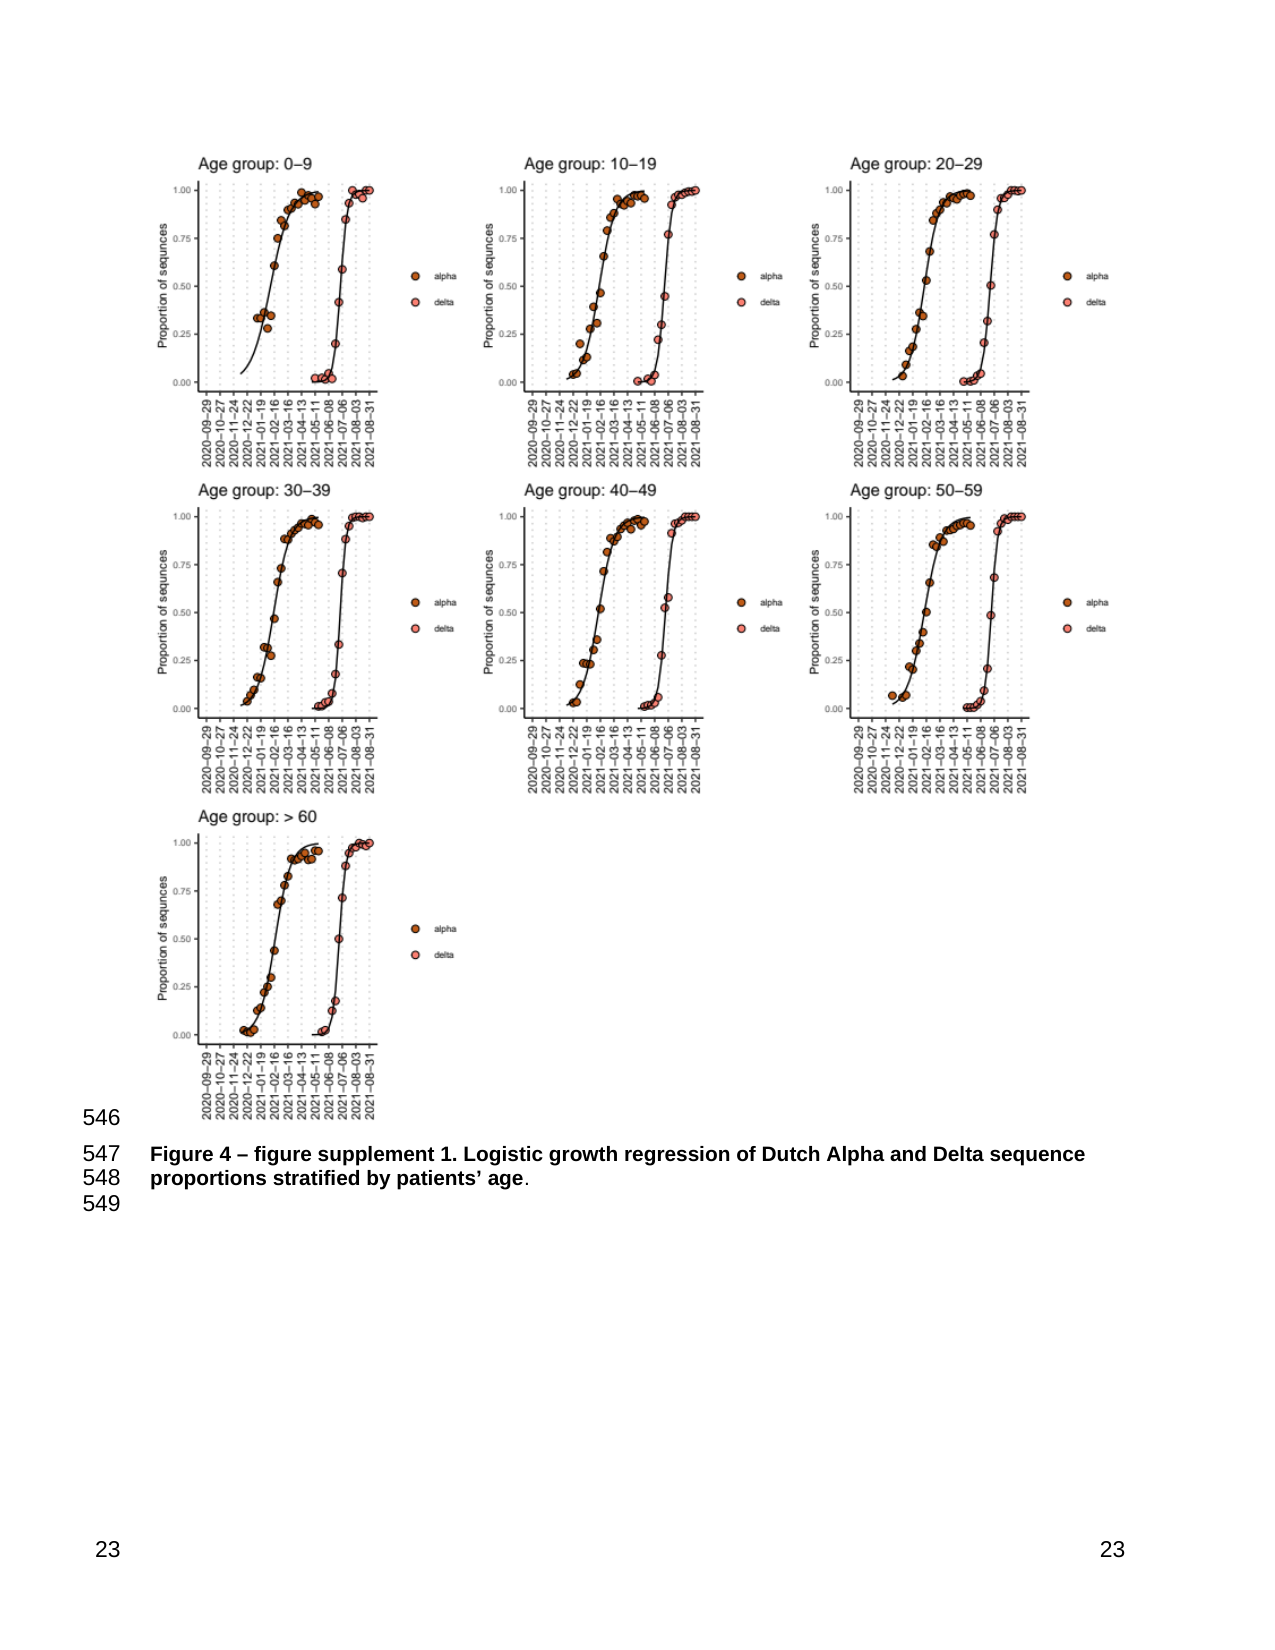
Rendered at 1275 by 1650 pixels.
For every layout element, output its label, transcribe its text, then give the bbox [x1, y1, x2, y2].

text Figure 4 – figure supplement 1. Logistic growth regression of Dutch Alpha and Delta sequence proportions stratified by patients’ age. [150, 1142, 1125, 1189]
